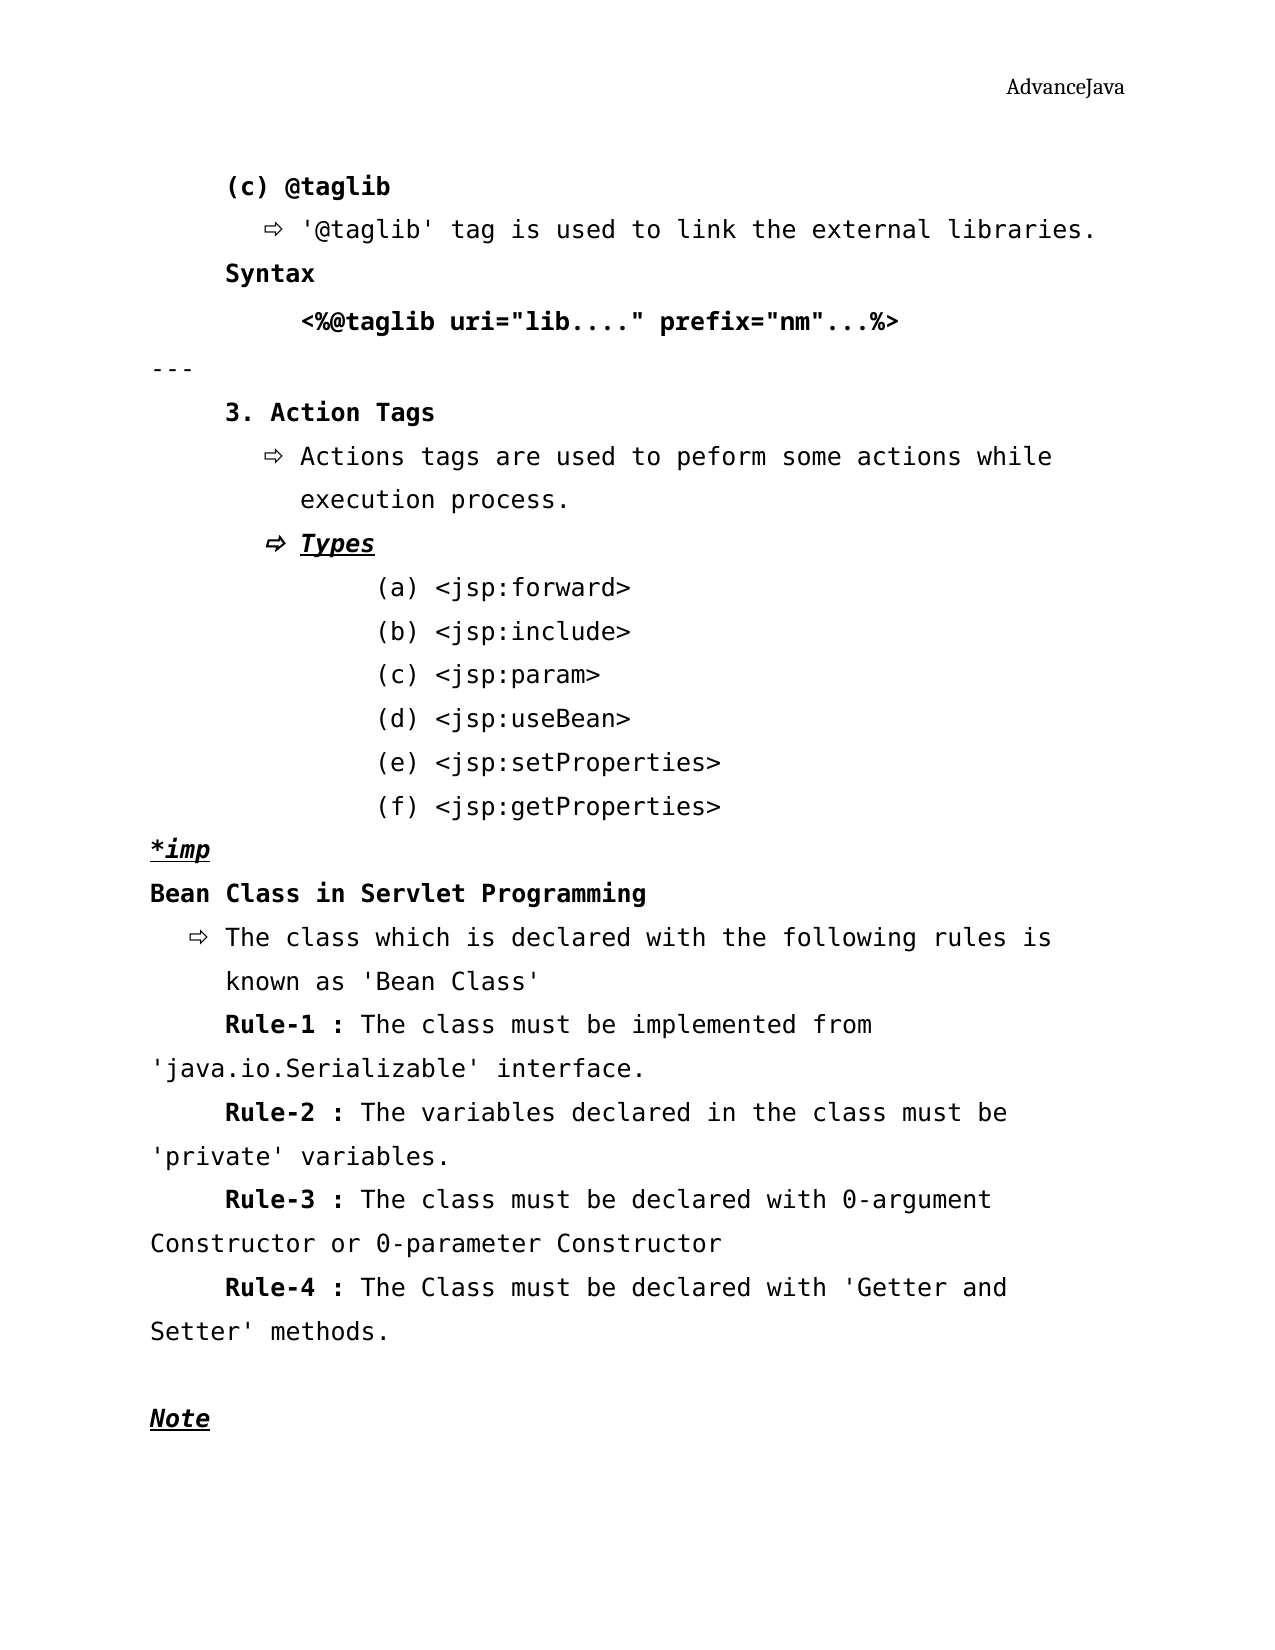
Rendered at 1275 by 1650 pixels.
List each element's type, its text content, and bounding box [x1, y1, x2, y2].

list '@taglib' tag is used to link the external libraries. [262, 216, 1125, 245]
text Rule-4 : The Class must be declared with 'Getter and Setter' methods. [150, 1273, 1125, 1346]
text 3. Action Tags [150, 398, 1125, 427]
text (c) @taglib [150, 172, 1125, 201]
text Rule-1 : The class must be implemented from 'java.io.Serializable' interface. [150, 1011, 1125, 1083]
text (e) <jsp:setProperties> [150, 748, 1125, 777]
text (b) <jsp:include> [150, 617, 1125, 646]
list Actions tags are used to peform some actions while execution process. [262, 442, 1125, 515]
text (f) <jsp:getProperties> [150, 792, 1125, 821]
text Syntax [150, 259, 1125, 289]
list Types [262, 529, 1125, 558]
text (c) <jsp:param> [150, 661, 1125, 690]
list The class which is declared with the following rules is known as 'Bean Class' [187, 923, 1125, 996]
text (d) <jsp:useBean> [150, 704, 1125, 733]
text Bean Class in Servlet Programming [150, 879, 1125, 908]
text *imp [150, 836, 1125, 865]
text Rule-3 : The class must be declared with 0-argument Constructor or 0-parameter Constructor [150, 1186, 1125, 1258]
text Note [150, 1404, 1125, 1433]
text --- [150, 354, 1125, 383]
text (a) <jsp:forward> [150, 573, 1125, 602]
text Rule-2 : The variables declared in the class must be 'private' variables. [150, 1098, 1125, 1171]
text <%@taglib uri="lib...." prefix="nm"...%> [150, 303, 1125, 337]
